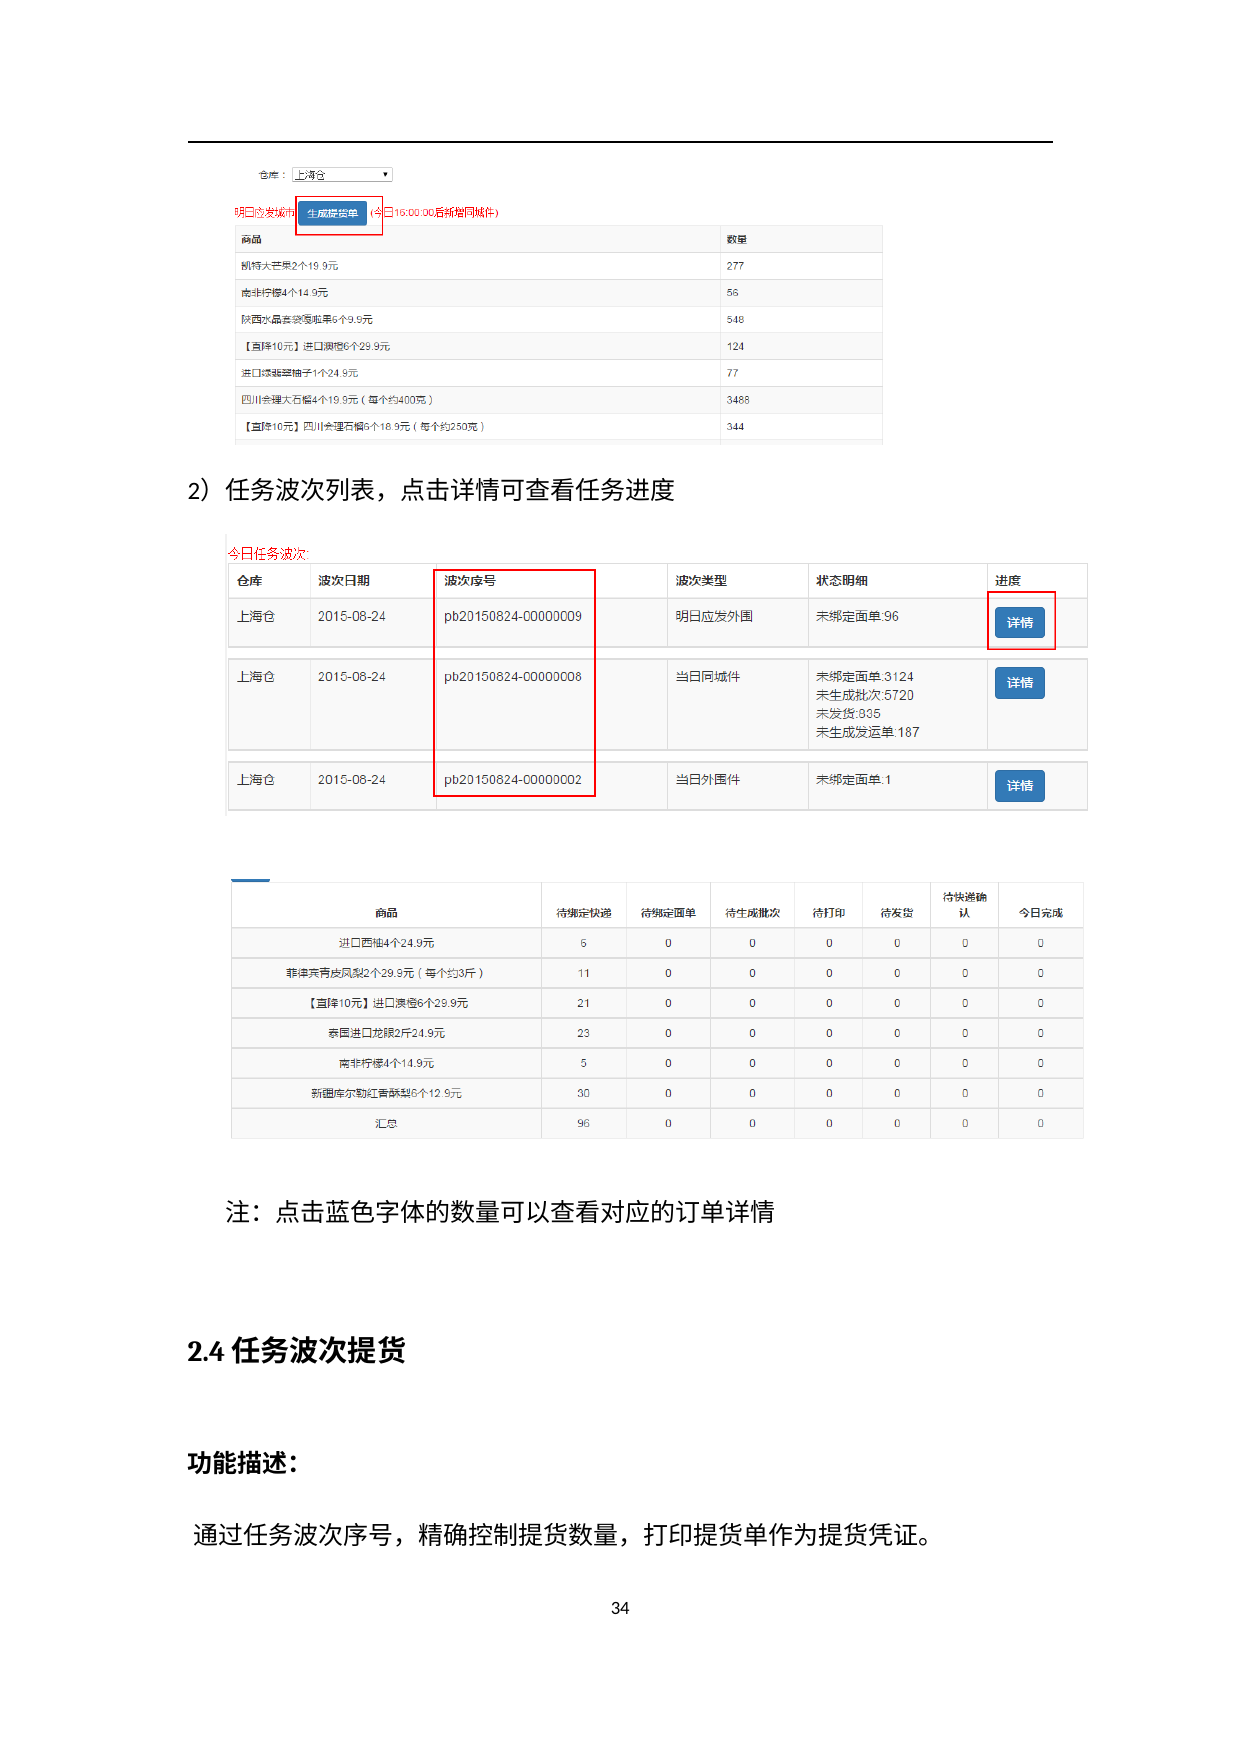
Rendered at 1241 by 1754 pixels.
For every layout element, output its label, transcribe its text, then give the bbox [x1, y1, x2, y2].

text 2）任务波次列表，点击详情可查看任务进度 [187, 456, 1053, 521]
text 功能描述： [187, 1429, 1053, 1494]
picture [225, 157, 893, 445]
picture [225, 534, 1091, 816]
subtitle 2.4任务波次提货 [187, 1316, 1053, 1381]
text 通过任务波次序号，精确控制提货数量，打印提货单作为提货凭证。 [187, 1501, 1053, 1566]
list 注：点击蓝色字体的数量可以查看对应的订单详情 [225, 1178, 1053, 1243]
picture [225, 879, 1091, 1142]
